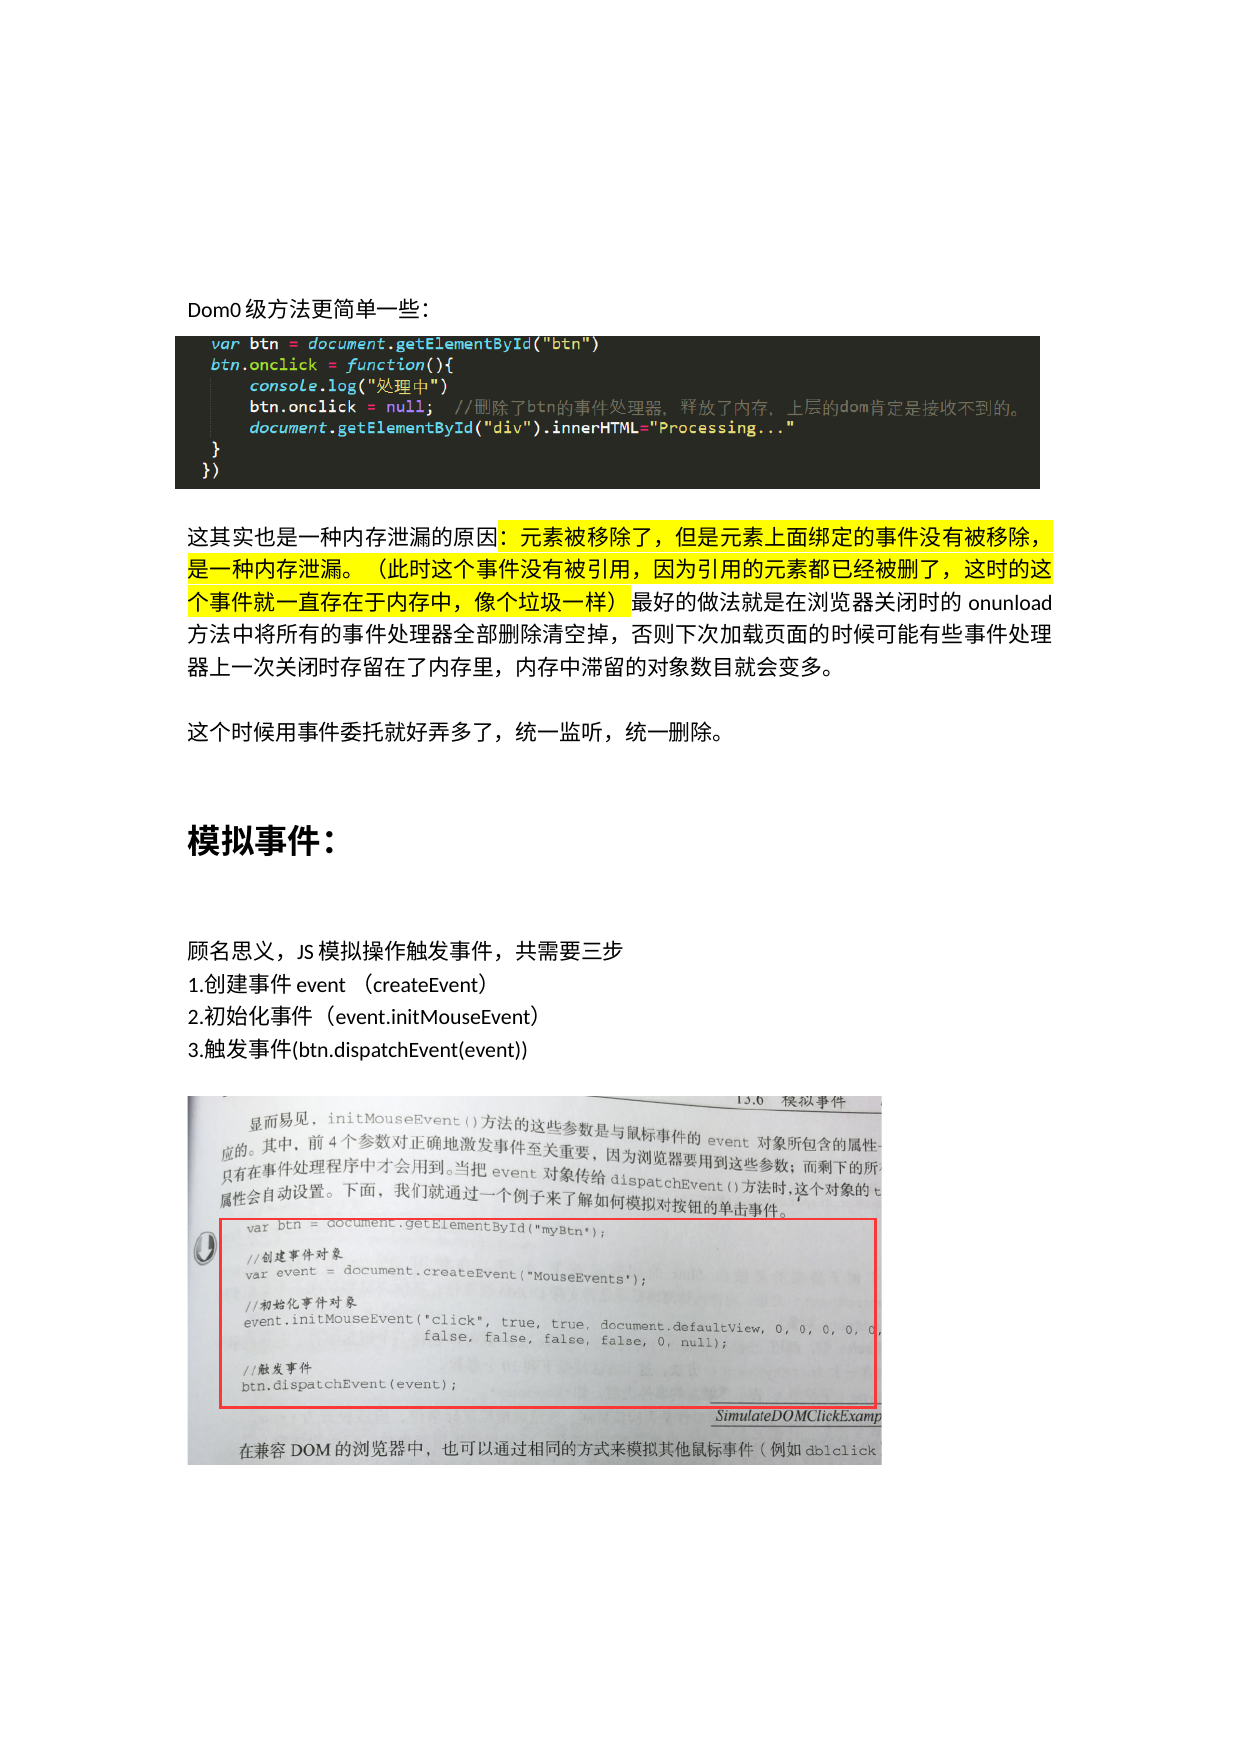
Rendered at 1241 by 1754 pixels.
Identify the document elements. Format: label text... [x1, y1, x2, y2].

text 顾名思义，JS模拟操作触发事件，共需要三步 [187, 934, 1053, 966]
text Dom0级方法更简单一些： [187, 292, 1053, 324]
text 这个时候用事件委托就好弄多了，统一监听，统一删除。 [187, 714, 1053, 747]
subtitle 模拟事件： [187, 807, 1053, 872]
text 3.触发事件(btn.dispatchEvent(event)) [187, 1031, 1053, 1064]
picture [187, 1096, 882, 1465]
text 2.初始化事件（event.initMouseEvent） [187, 999, 1053, 1031]
text 1.创建事件event （createEvent） [187, 966, 1053, 999]
text 这其实也是一种内存泄漏的原因：元素被移除了，但是元素上面绑定的事件没有被移除，是一种内存泄漏。（此时这个事件没有被引用，因为引用的元素都已经被删了，这时的这个事件就一直存在于内存中，像个垃圾一样）最好的做法就是在浏览器关闭时的onunload方法中将所有的事件处理器全部删除清空掉，否则下次加载页面的时候可能有些事件处理器上一次关闭时存留在了内存里，内存中滞留的对象数目就会变多。 [187, 519, 1053, 682]
picture [175, 336, 1040, 489]
